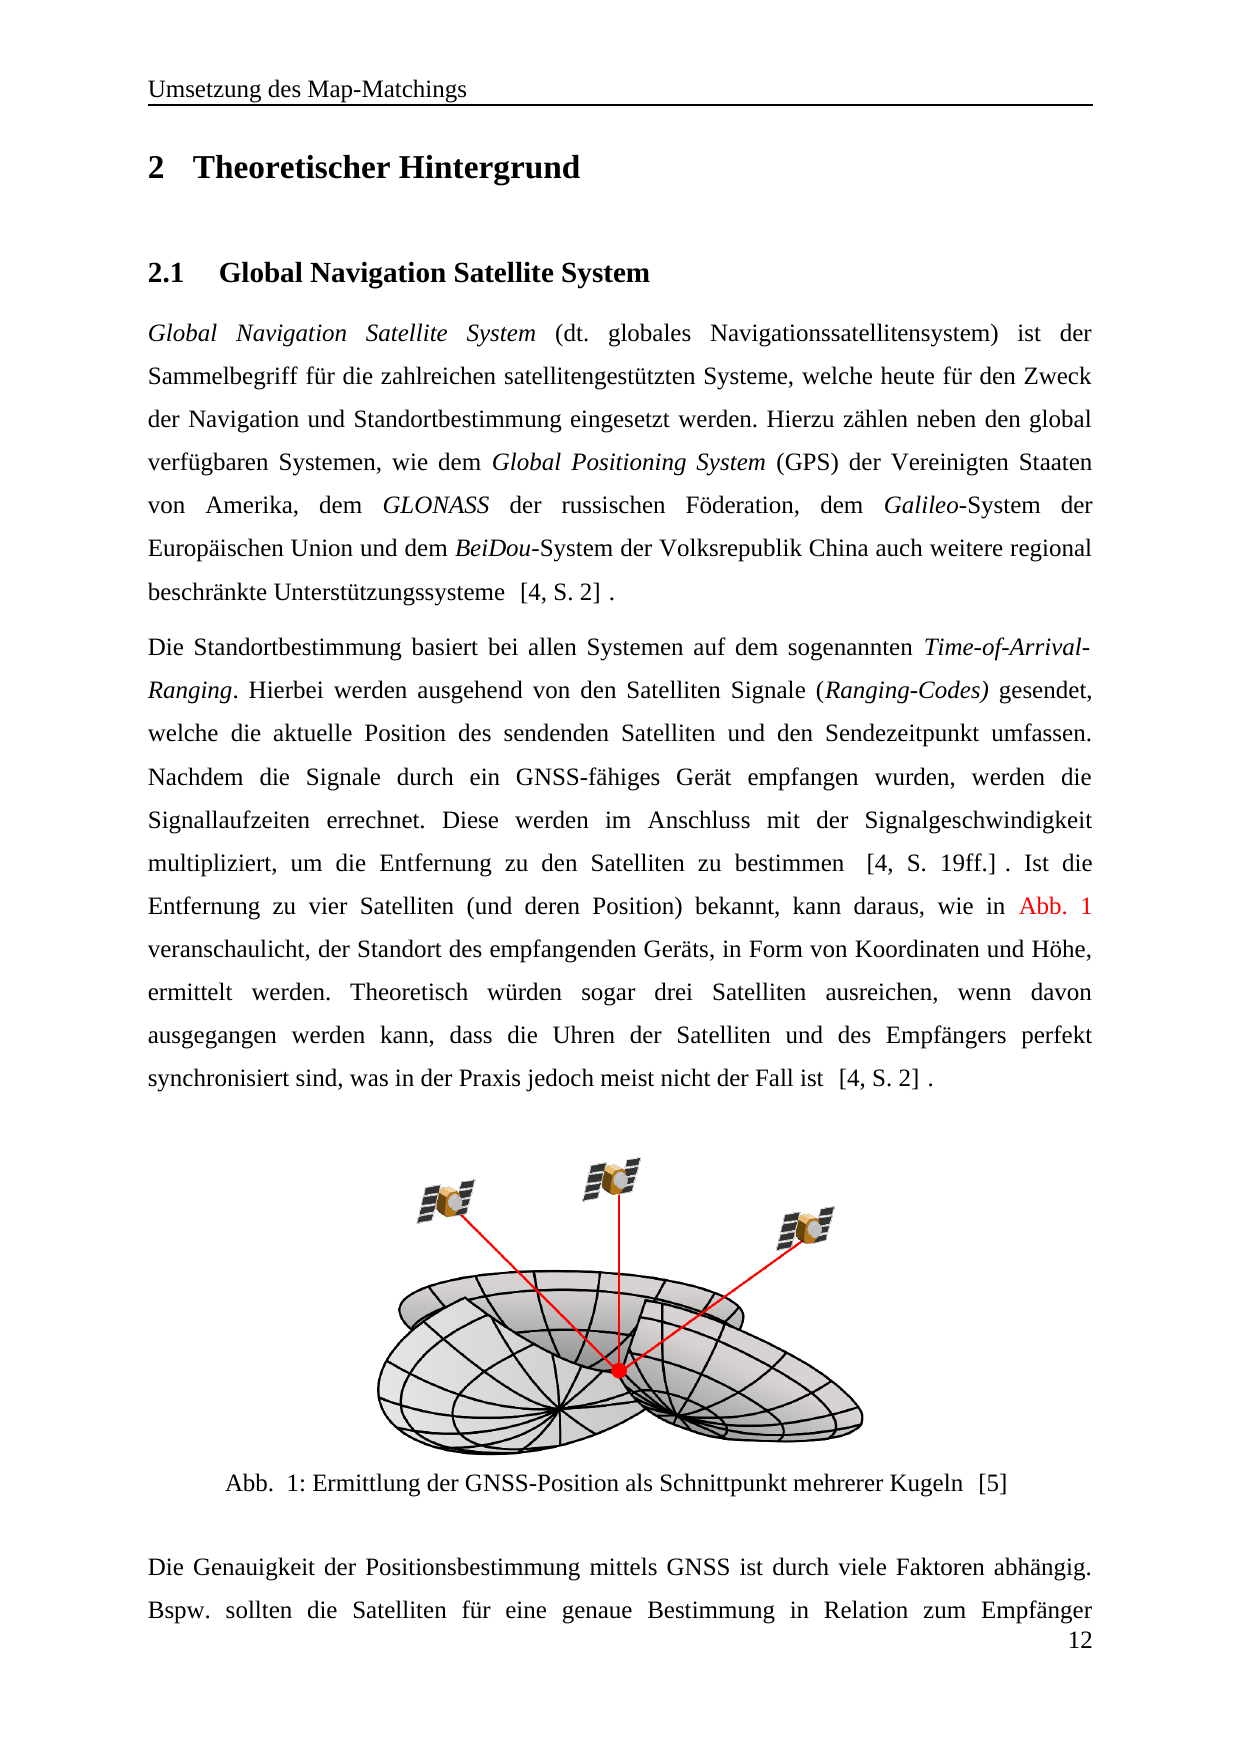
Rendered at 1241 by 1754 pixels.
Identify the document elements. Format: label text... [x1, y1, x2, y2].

picture [376, 1156, 864, 1456]
subtitle Theoretischer Hintergrund [148, 148, 1093, 186]
text Global Navigation Satellite System (dt. globales Navigationssatellitensystem) ist der Sammelbegriff für die zahlreichen satellitengestützten Systeme, welche heute für den Zweck der Navigation und Standortbestimmung eingesetzt werden. Hierzu zählen neben den global verfügbaren Systemen, wie dem Global Positioning System (GPS) der Vereinigten Staaten von Amerika, dem GLONASS der russischen Föderation, dem Galileo-System der Europäischen Union und dem BeiDou-System der Volksrepublik China auch weitere regional beschränkte Unterstützungssysteme . [148, 318, 1093, 605]
subtitle Global Navigation Satellite System [148, 255, 1093, 289]
text Abb. 1: Ermittlung der GNSS-Position als Schnittpunkt mehrerer Kugeln [148, 1468, 1093, 1496]
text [148, 1552, 1093, 1624]
text Die Standortbestimmung basiert bei allen Systemen auf dem sogenannten Time-of-Arrival-Ranging. Hierbei werden ausgehend von den Satelliten Signale (Ranging-Codes) gesendet, welche die aktuelle Position des sendenden Satelliten und den Sendezeitpunkt umfassen. Nachdem die Signale durch ein GNSS-fähiges Gerät empfangen wurden, werden die Signallaufzeiten errechnet. Diese werden im Anschluss mit der Signalgeschwindigkeit multipliziert, um die Entfernung zu den Satelliten zu bestimmen . Ist die Entfernung zu vier Satelliten (und deren Position) bekannt, kann daraus, wie in Abb. 1 veranschaulicht, der Standort des empfangenden Geräts, in Form von Koordinaten und Höhe, ermittelt werden. Theoretisch würden sogar drei Satelliten ausreichen, wenn davon ausgegangen werden kann, dass die Uhren der Satelliten und des Empfängers perfekt synchronisiert sind, was in der Praxis jedoch meist nicht der Fall ist . [148, 632, 1093, 1092]
